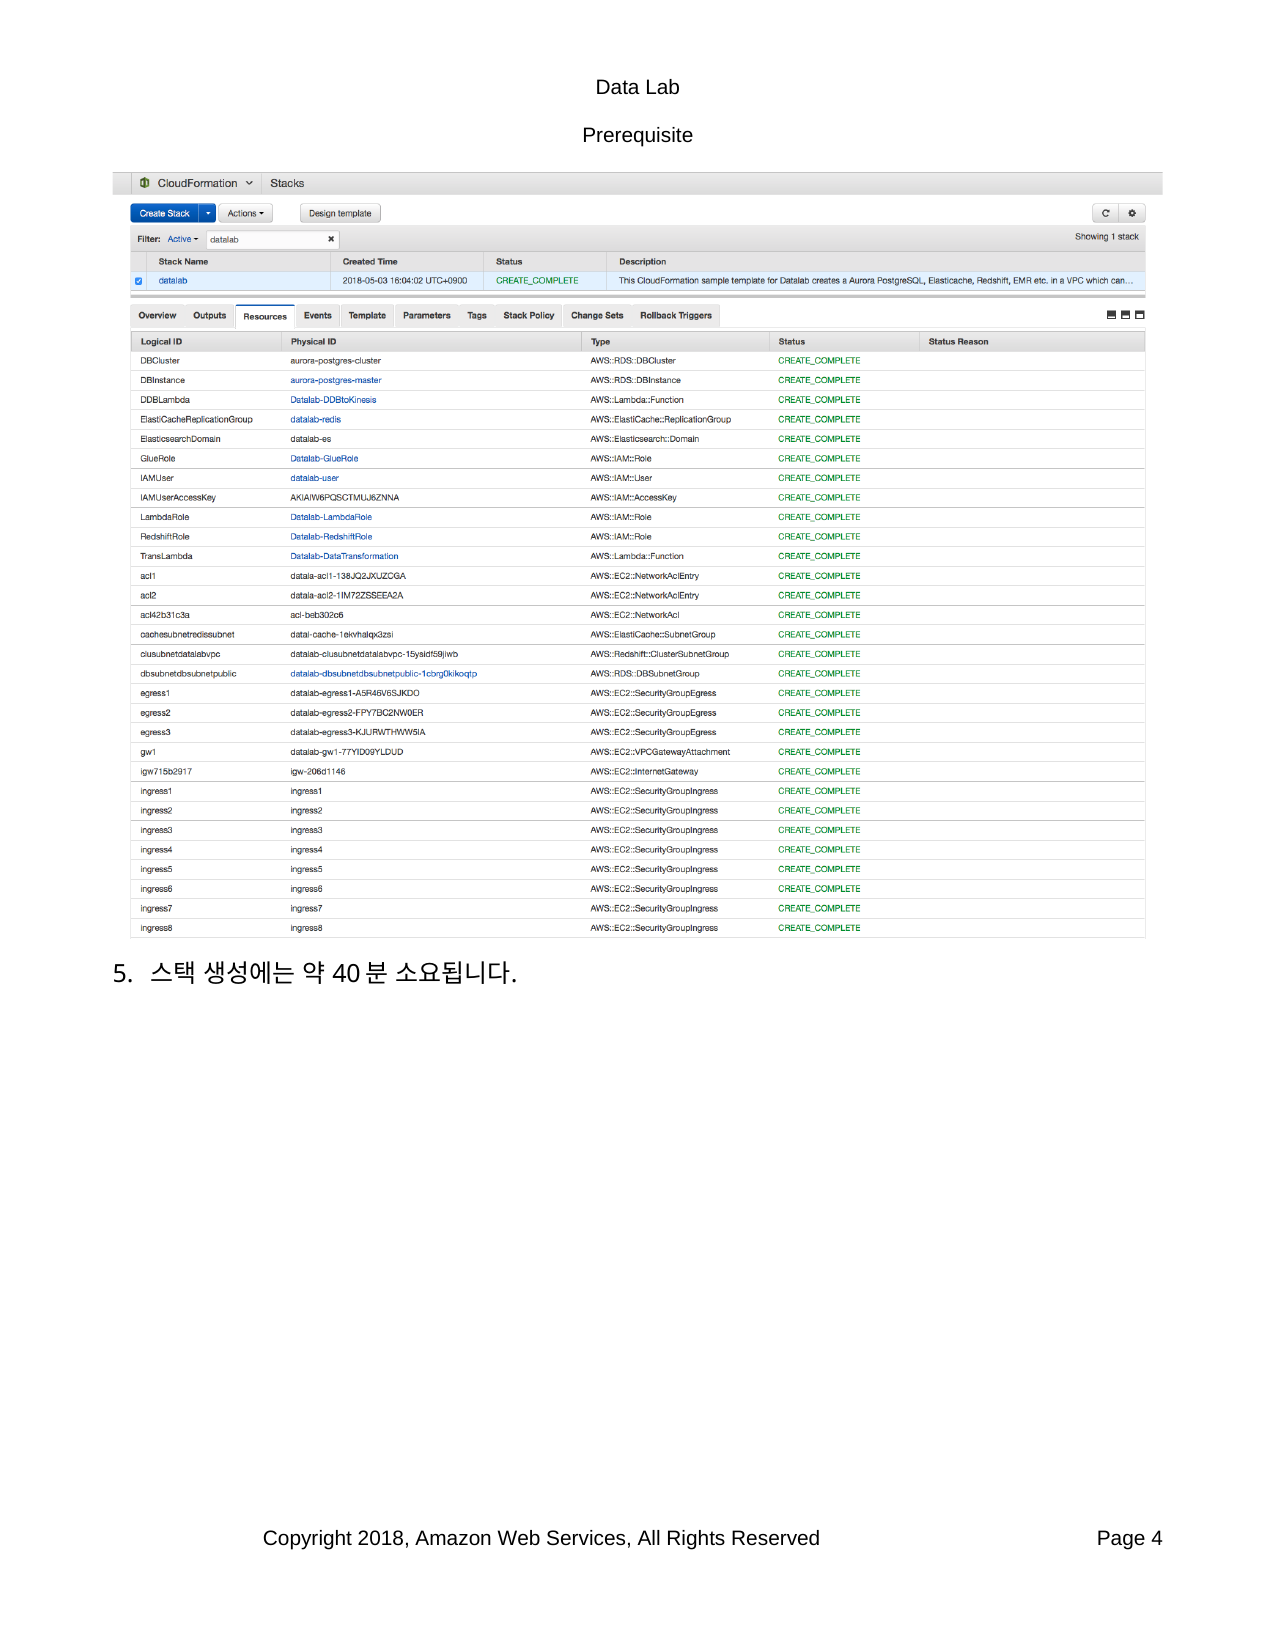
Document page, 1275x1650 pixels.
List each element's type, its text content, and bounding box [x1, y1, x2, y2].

list 스택 생성에는 약 40분 소요됩니다. [112, 953, 1162, 989]
picture [112, 172, 1163, 941]
